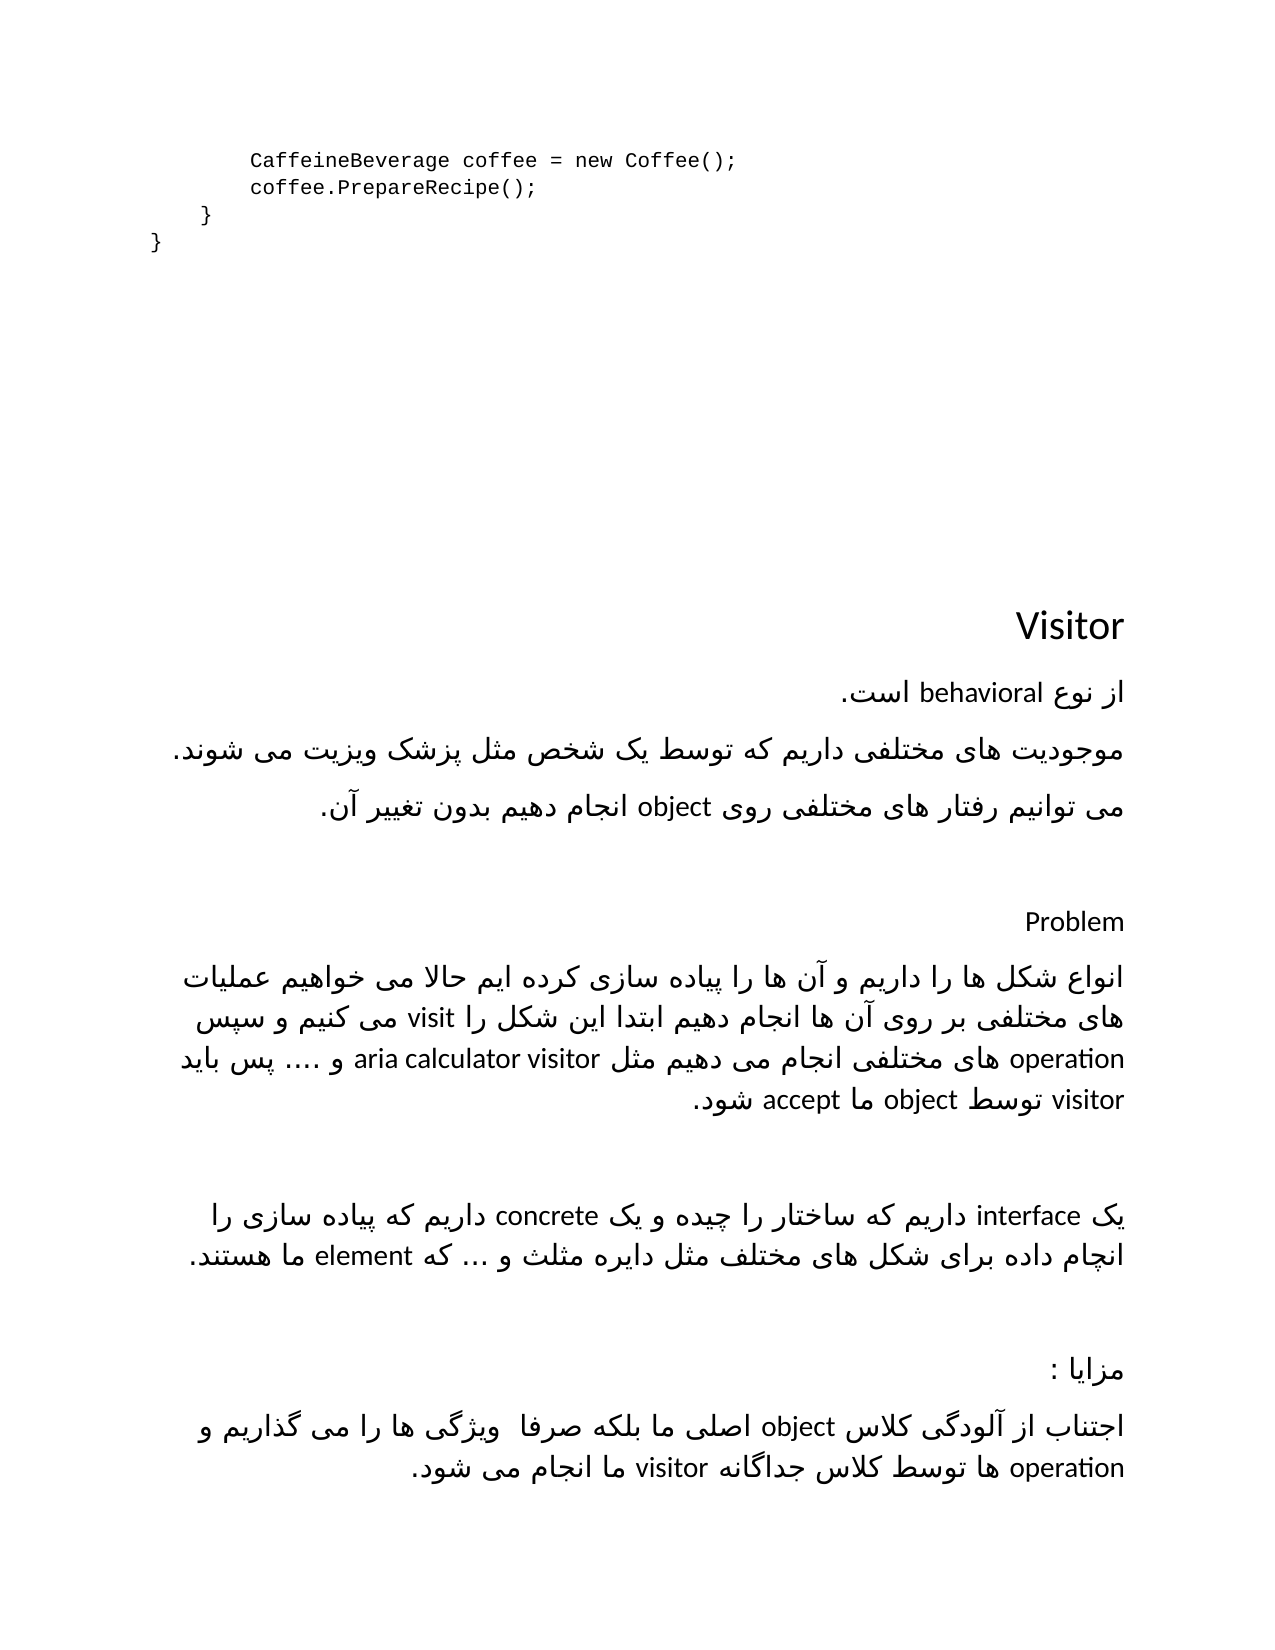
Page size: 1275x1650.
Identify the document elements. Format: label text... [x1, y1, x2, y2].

text مزایا : [150, 1352, 1125, 1386]
text از نوع behavioral است. [150, 674, 1125, 710]
text اجتناب از آلودگی کلاس object اصلی ما بلکه صرفا ویژگی ها را می گذاریم و operation ها توسط کلاس جداگانه visitor ما انجام می شود. [150, 1408, 1125, 1484]
text یک interface داریم که ساختار را چیده و یک concrete داریم که پیاده سازی را انچام داده برای شکل های مختلف مثل دایره مثلث و ... که element ما هستند. [150, 1197, 1125, 1273]
text موجودیت های مختلفی داریم که توسط یک شخص مثل پزشک ویزیت می شوند. [150, 732, 1125, 766]
text انواع شکل ها را داریم و آن ها را پیاده سازی کرده ایم حالا می خواهیم عملیات های مختلفی بر روی آن ها انجام دهیم ابتدا این شکل را visit می کنیم و سپس operation های مختلفی انجام می دهیم مثل aria calculator visitor و .... پس باید visitor توسط object ما accept شود. [150, 961, 1125, 1117]
text می توانیم رفتار های مختلفی روی object انجام دهیم بدون تغییر آن. [150, 788, 1125, 823]
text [150, 150, 1125, 290]
text Problem [150, 903, 1125, 938]
text Visitor [150, 599, 1125, 650]
